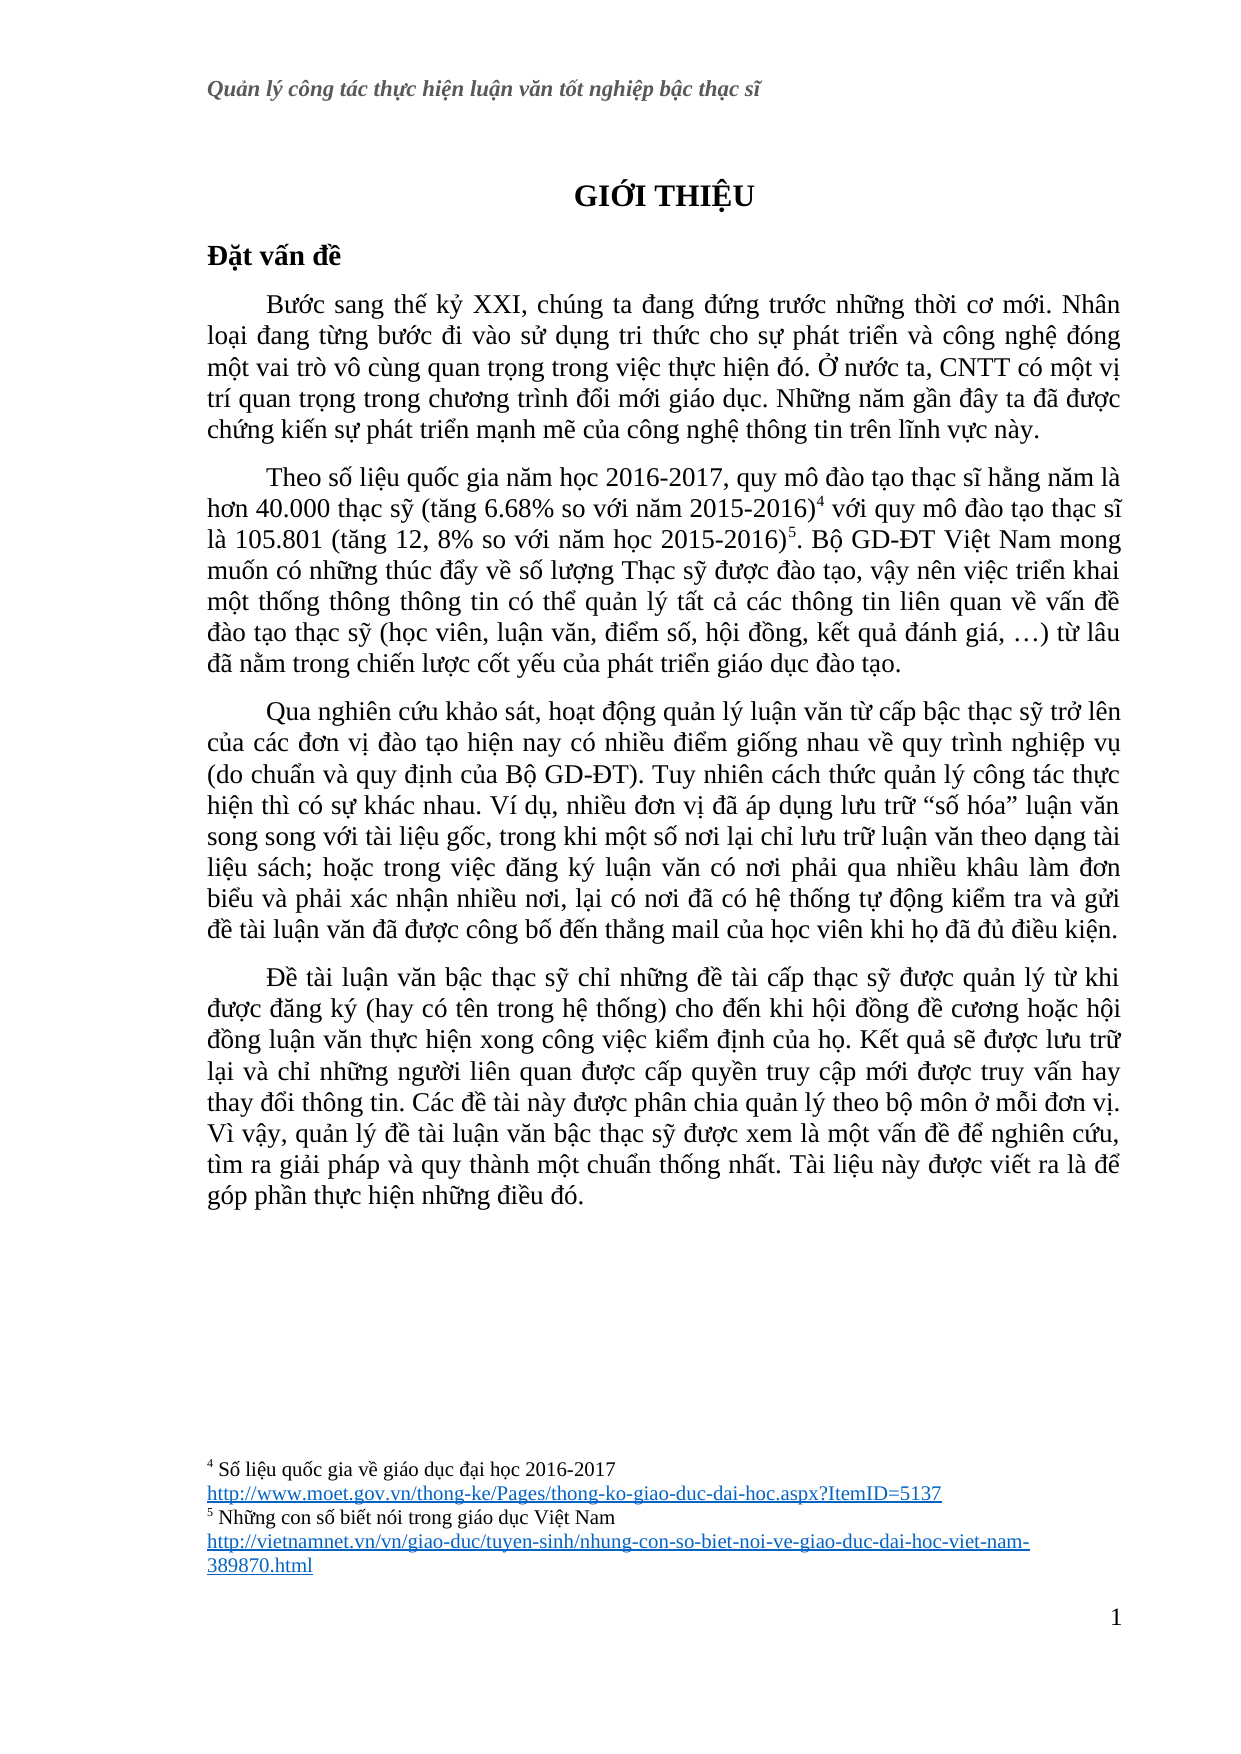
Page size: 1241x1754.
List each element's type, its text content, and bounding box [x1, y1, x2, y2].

text Qua nghiên cứu khảo sát, hoạt động quản lý luận văn từ cấp bậc thạc sỹ trở lên của các đơn vị đào tạo hiện nay có nhiều điểm giống nhau về quy trình nghiệp vụ (do chuẩn và quy định của Bộ GD-ĐT). Tuy nhiên cách thức quản lý công tác thực hiện thì có sự khác nhau. Ví dụ, nhiều đơn vị đã áp dụng lưu trữ “số hóa” luận văn song song với tài liệu gốc, trong khi một số nơi lại chỉ lưu trữ luận văn theo dạng tài liệu sách; hoặc trong việc đăng ký luận văn có nơi phải qua nhiều khâu làm đơn biểu và phải xác nhận nhiều nơi, lại có nơi đã có hệ thống tự động kiểm tra và gửi đề tài luận văn đã được công bố đến thẳng mail của học viên khi họ đã đủ điều kiện. [207, 695, 1122, 944]
text Đề tài luận văn bậc thạc sỹ chỉ những đề tài cấp thạc sỹ được quản lý từ khi được đăng ký (hay có tên trong hệ thống) cho đến khi hội đồng đề cương hoặc hội đồng luận văn thực hiện xong công việc kiểm định của họ. Kết quả sẽ được lưu trữ lại và chỉ những người liên quan được cấp quyền truy cập mới được truy vấn hay thay đổi thông tin. Các đề tài này được phân chia quản lý theo bộ môn ở mỗi đơn vị. Vì vậy, quản lý đề tài luận văn bậc thạc sỹ được xem là một vấn đề để nghiên cứu, tìm ra giải pháp và quy thành một chuẩn thống nhất. Tài liệu này được viết ra là để góp phần thực hiện những điều đó. [207, 961, 1122, 1210]
text Bước sang thế kỷ XXI, chúng ta đang đứng trước những thời cơ mới. Nhân loại đang từng bước đi vào sử dụng tri thức cho sự phát triển và công nghệ đóng một vai trò vô cùng quan trọng trong việc thực hiện đó. Ở nước ta, CNTT có một vị trí quan trọng trong chương trình đổi mới giáo dục. Những năm gần đây ta đã được chứng kiến sự phát triển mạnh mẽ của công nghệ thông tin trên lĩnh vực này. [207, 288, 1122, 444]
subtitle GIỚI THIỆU [207, 177, 1122, 213]
subtitle Đặt vấn đề [207, 238, 1122, 272]
text Theo số liệu quốc gia năm học 2016-2017, quy mô đào tạo thạc sĩ hằng năm là hơn 40.000 thạc sỹ (tăng 6.68% so với năm 2015-2016) với quy mô đào tạo thạc sĩ là 105.801 (tăng 12, 8% so với năm học 2015-2016). Bộ GD-ĐT Việt Nam mong muốn có những thúc đẩy về số lượng Thạc sỹ được đào tạo, vậy nên việc triển khai một thống thông thông tin có thể quản lý tất cả các thông tin liên quan về vấn đề đào tạo thạc sỹ (học viên, luận văn, điểm số, hội đồng, kết quả đánh giá, …) từ lâu đã nằm trong chiến lược cốt yếu của phát triển giáo dục đào tạo. [207, 461, 1122, 679]
